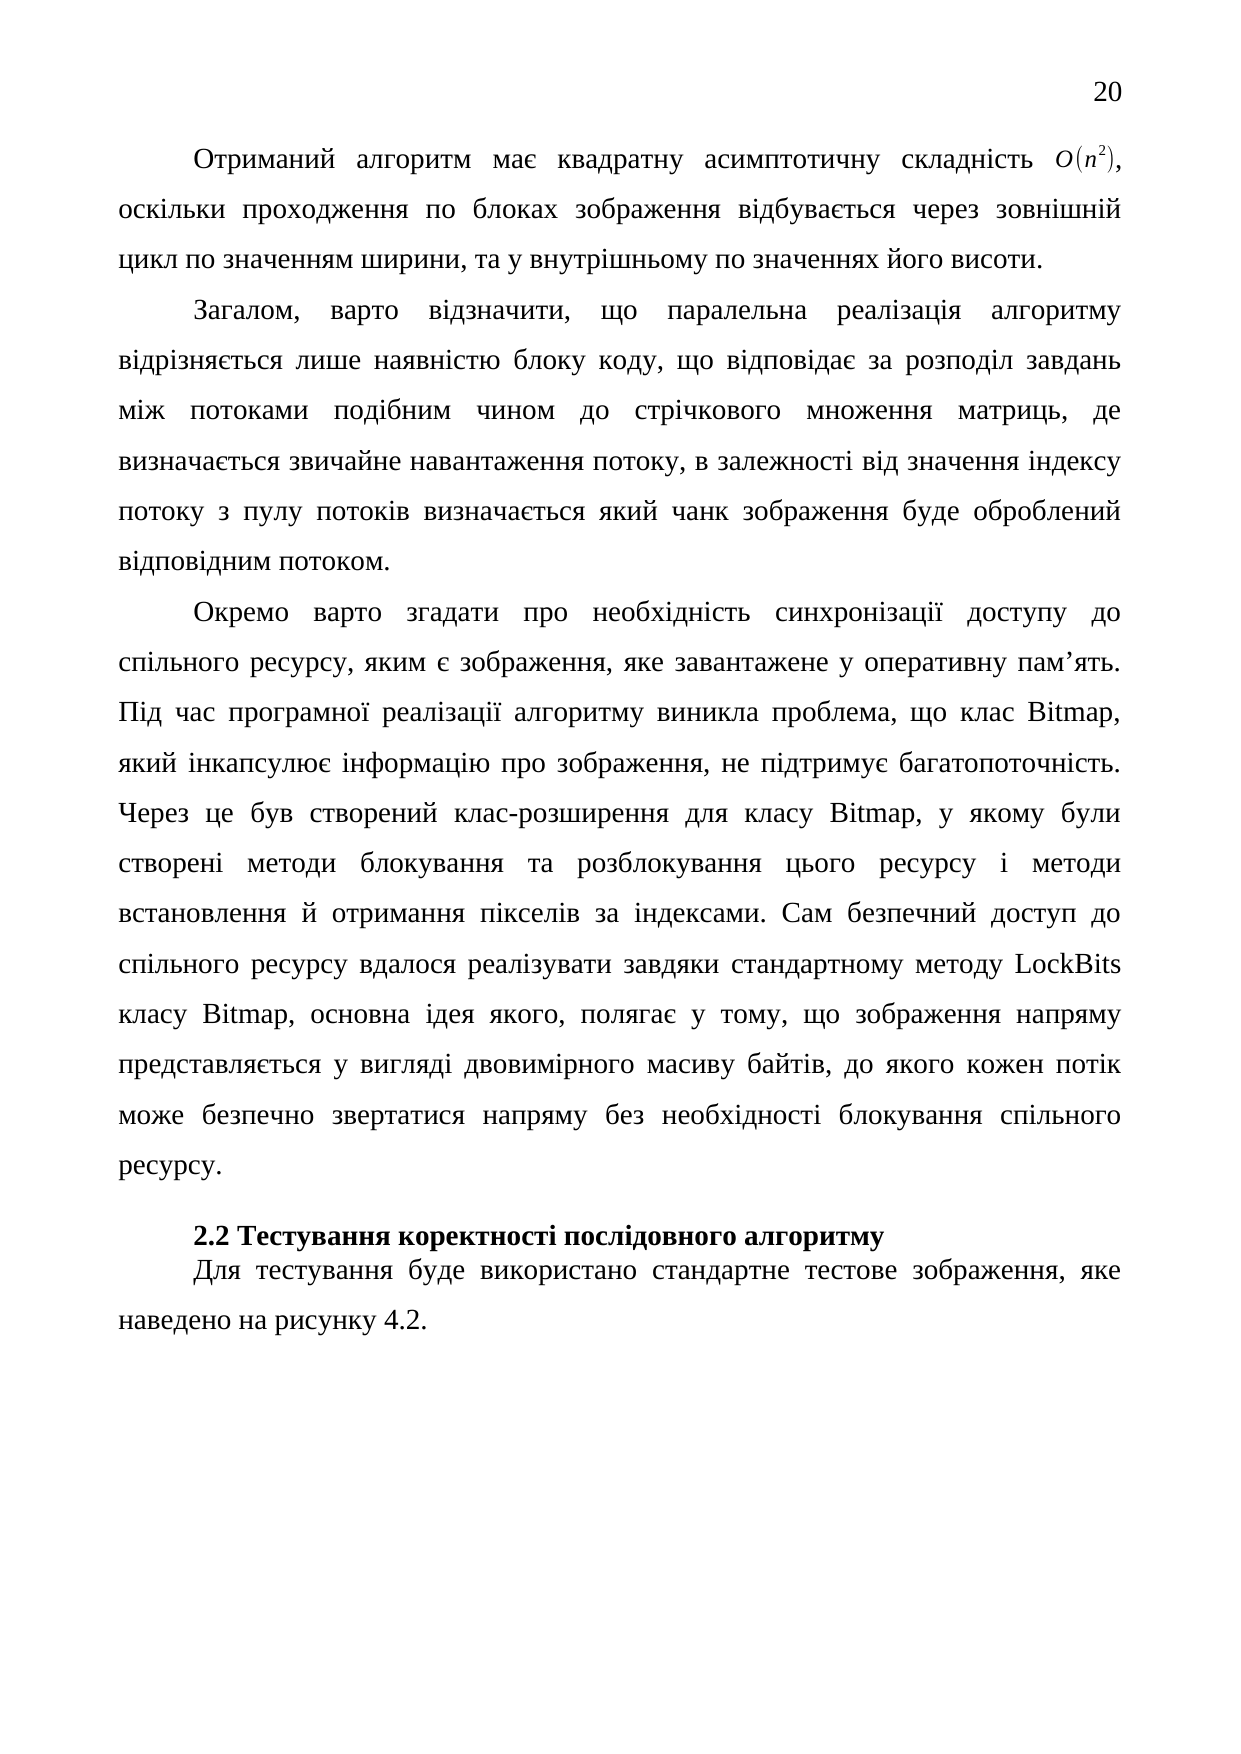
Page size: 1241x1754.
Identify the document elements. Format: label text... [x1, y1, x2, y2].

subtitle 2.2 Тестування коректності послідовного алгоритму [118, 1218, 1122, 1252]
text Отриманий алгоритм має квадратну асимптотичну складність , оскільки проходження по блоках зображення відбувається через зовнішній цикл по значенням ширини, та у внутрішньому по значеннях його висоти. [118, 141, 1122, 275]
text Окремо варто згадати про необхідність синхронізації доступу до спільного ресурсу, яким є зображення, яке завантажене у оперативну пам’ять. Під час програмної реалізації алгоритму виникла проблема, що клас Bitmap, який інкапсулює інформацію про зображення, не підтримує багатопоточність. Через це був створений клас-розширення для класу Bitmap, у якому були створені методи блокування та розблокування цього ресурсу і методи встановлення й отримання пікселів за індексами. Сам безпечний доступ до спільного ресурсу вдалося реалізувати завдяки стандартному методу LockBits класу Bitmap, основна ідея якого, полягає у тому, що зображення напряму представляється у вигляді двовимірного масиву байтів, до якого кожен потік може безпечно звертатися напряму без необхідності блокування спільного ресурсу. [118, 594, 1122, 1181]
text Для тестування буде використано стандартне тестове зображення, яке наведено на рисунку 4.2. [118, 1252, 1122, 1336]
text Загалом, варто відзначити, що паралельна реалізація алгоритму відрізняється лише наявністю блоку коду, що відповідає за розподіл завдань між потоками подібним чином до стрічкового множення матриць, де визначається звичайне навантаження потоку, в залежності від значення індексу потоку з пулу потоків визначається який чанк зображення буде оброблений відповідним потоком. [118, 292, 1122, 577]
